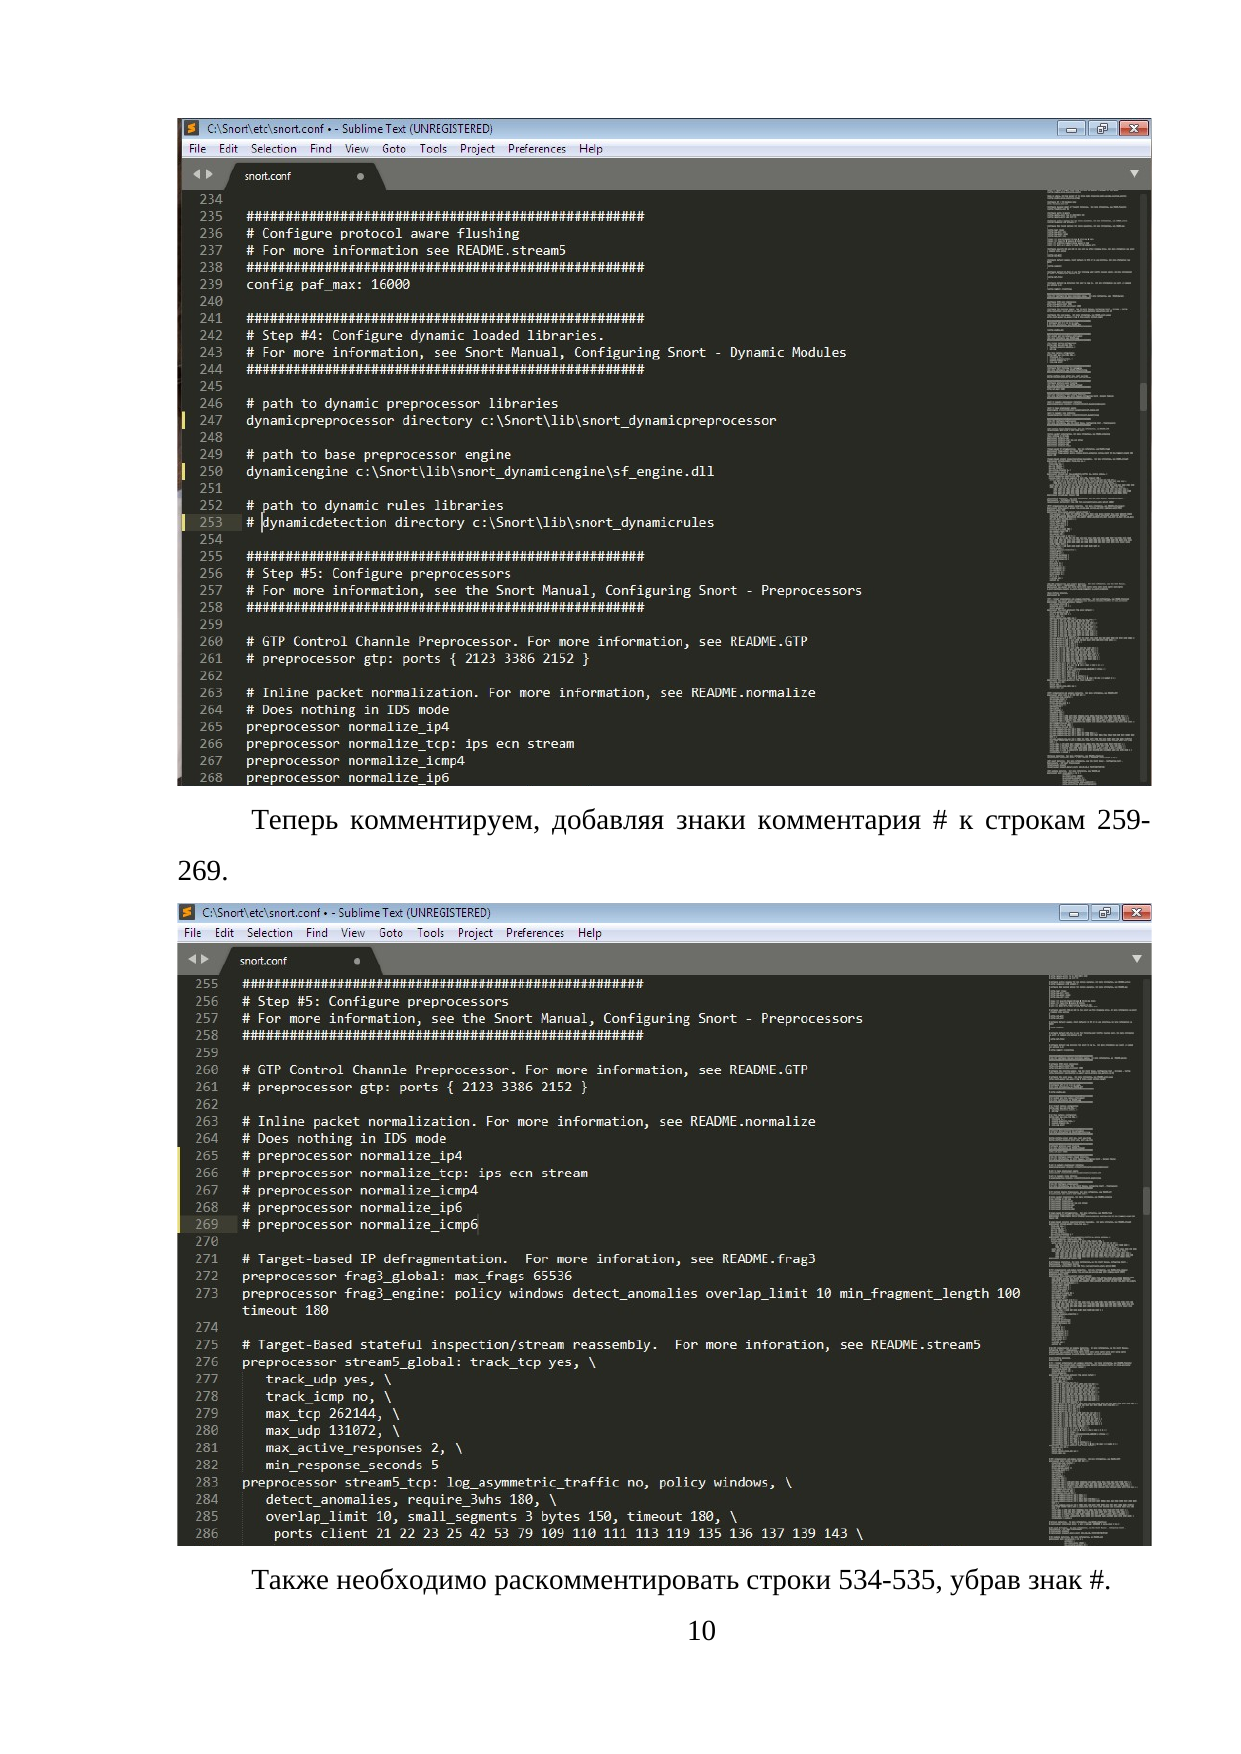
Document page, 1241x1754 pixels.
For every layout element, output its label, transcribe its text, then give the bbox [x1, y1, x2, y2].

text Также необходимо раскомментировать строки 534-535, убрав знак #. [177, 1562, 1152, 1596]
text Теперь комментируем, добавляя знаки комментария # к строкам 259-269. [177, 802, 1152, 886]
picture [177, 903, 1152, 1546]
picture [177, 118, 1152, 786]
